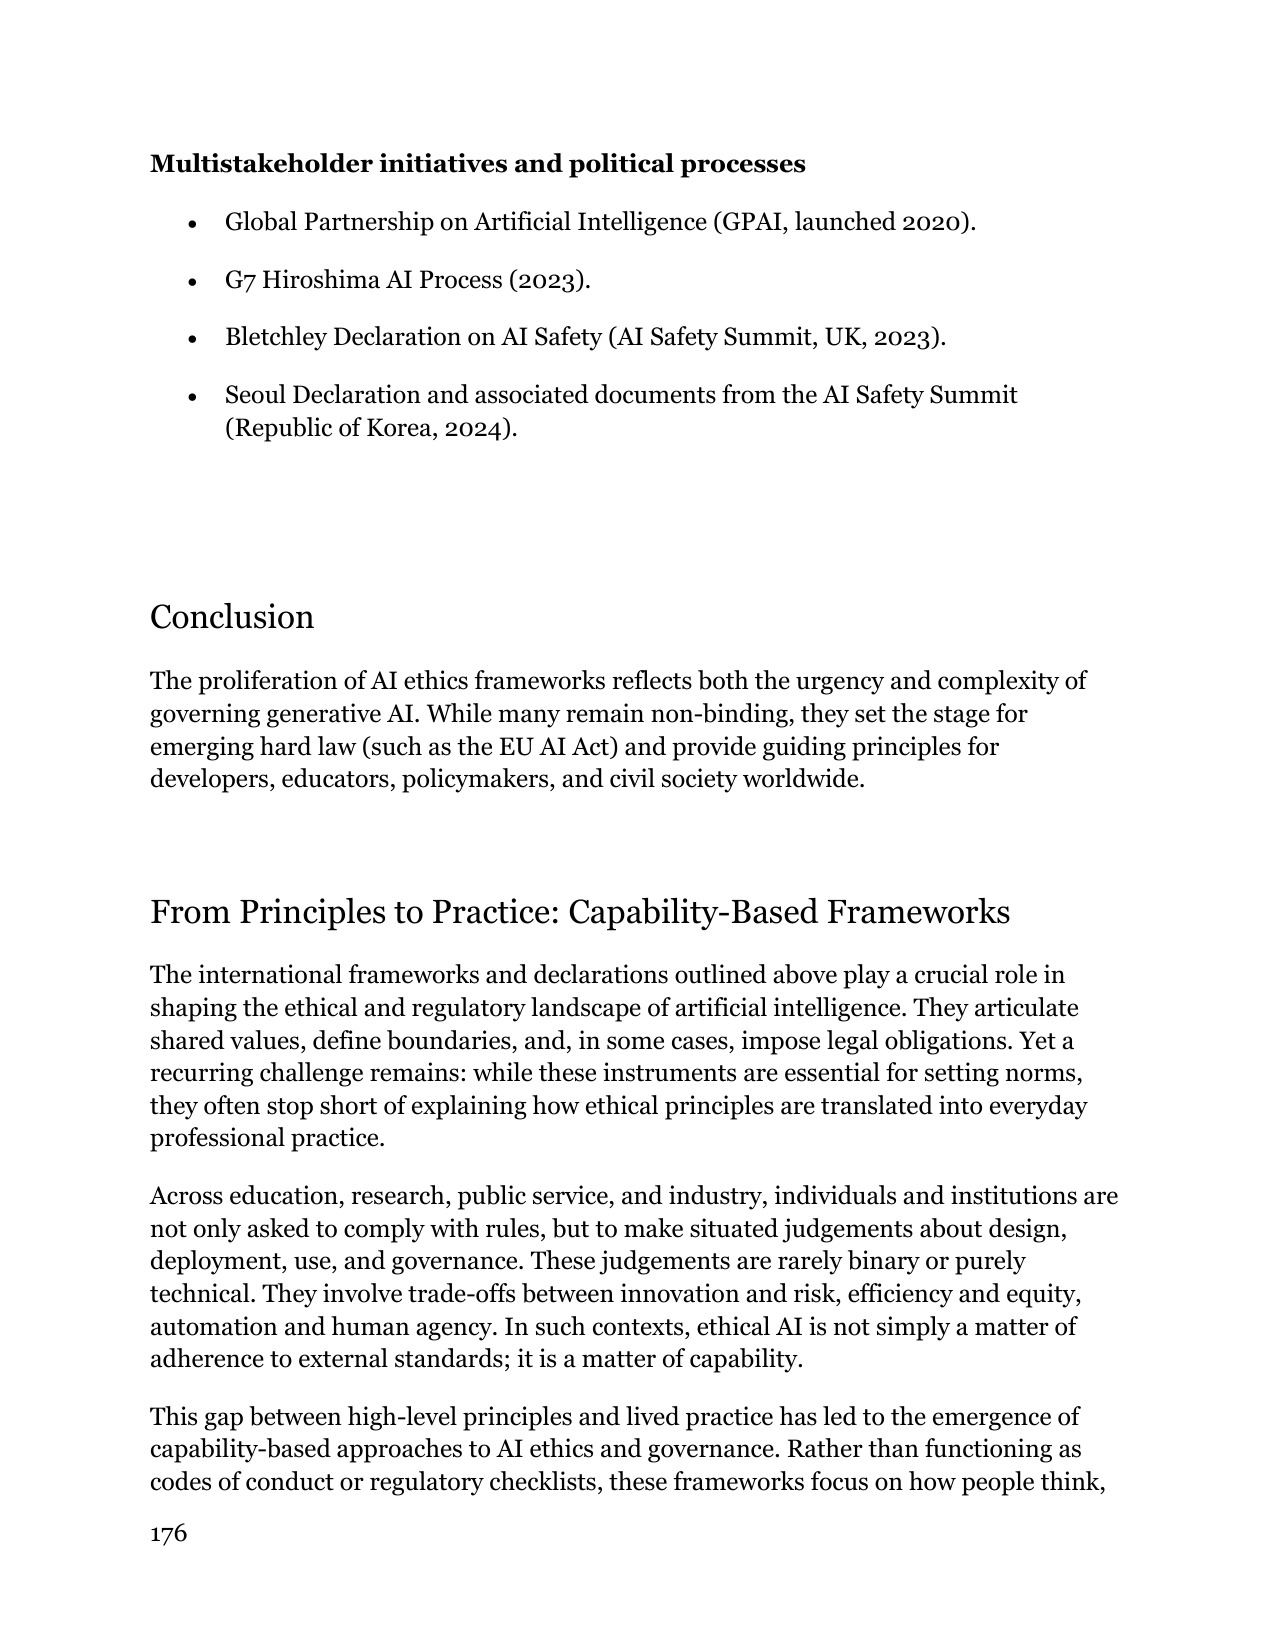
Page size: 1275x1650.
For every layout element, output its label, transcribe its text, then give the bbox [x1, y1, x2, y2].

subtitle From Principles to Practice: Capability-Based Frameworks [150, 892, 1125, 930]
text The proliferation of AI ethics frameworks reflects both the urgency and complexity of governing generative AI. While many remain non-binding, they set the stage for emerging hard law (such as the EU AI Act) and provide guiding principles for developers, educators, policymakers, and civil society worldwide. [150, 667, 1125, 793]
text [150, 1402, 1125, 1496]
text The international frameworks and declarations outlined above play a crucial role in shaping the ethical and regulatory landscape of artificial intelligence. They articulate shared values, define boundaries, and, in some cases, impose legal obligations. Yet a recurring challenge remains: while these instruments are essential for setting norms, they often stop short of explaining how ethical principles are translated into everyday professional practice. [150, 961, 1125, 1152]
list Global Partnership on Artificial Intelligence (GPAI, launched 2020). [187, 208, 1125, 236]
list Bletchley Declaration on AI Safety (AI Safety Summit, UK, 2023). [187, 323, 1125, 351]
list Seoul Declaration and associated documents from the AI Safety Summit (Republic of Korea, 2024). [187, 380, 1125, 441]
subtitle Conclusion [150, 598, 1125, 636]
list G7 Hiroshima AI Process (2023). [187, 265, 1125, 294]
text Across education, research, public service, and industry, individuals and institutions are not only asked to comply with rules, but to make situated judgements about design, deployment, use, and governance. These judgements are rarely binary or purely technical. They involve trade-offs between innovation and risk, efficiency and equity, automation and human agency. In such contexts, ethical AI is not simply a matter of adherence to external standards; it is a matter of capability. [150, 1182, 1125, 1373]
text Multistakeholder initiatives and political processes [150, 150, 1125, 178]
